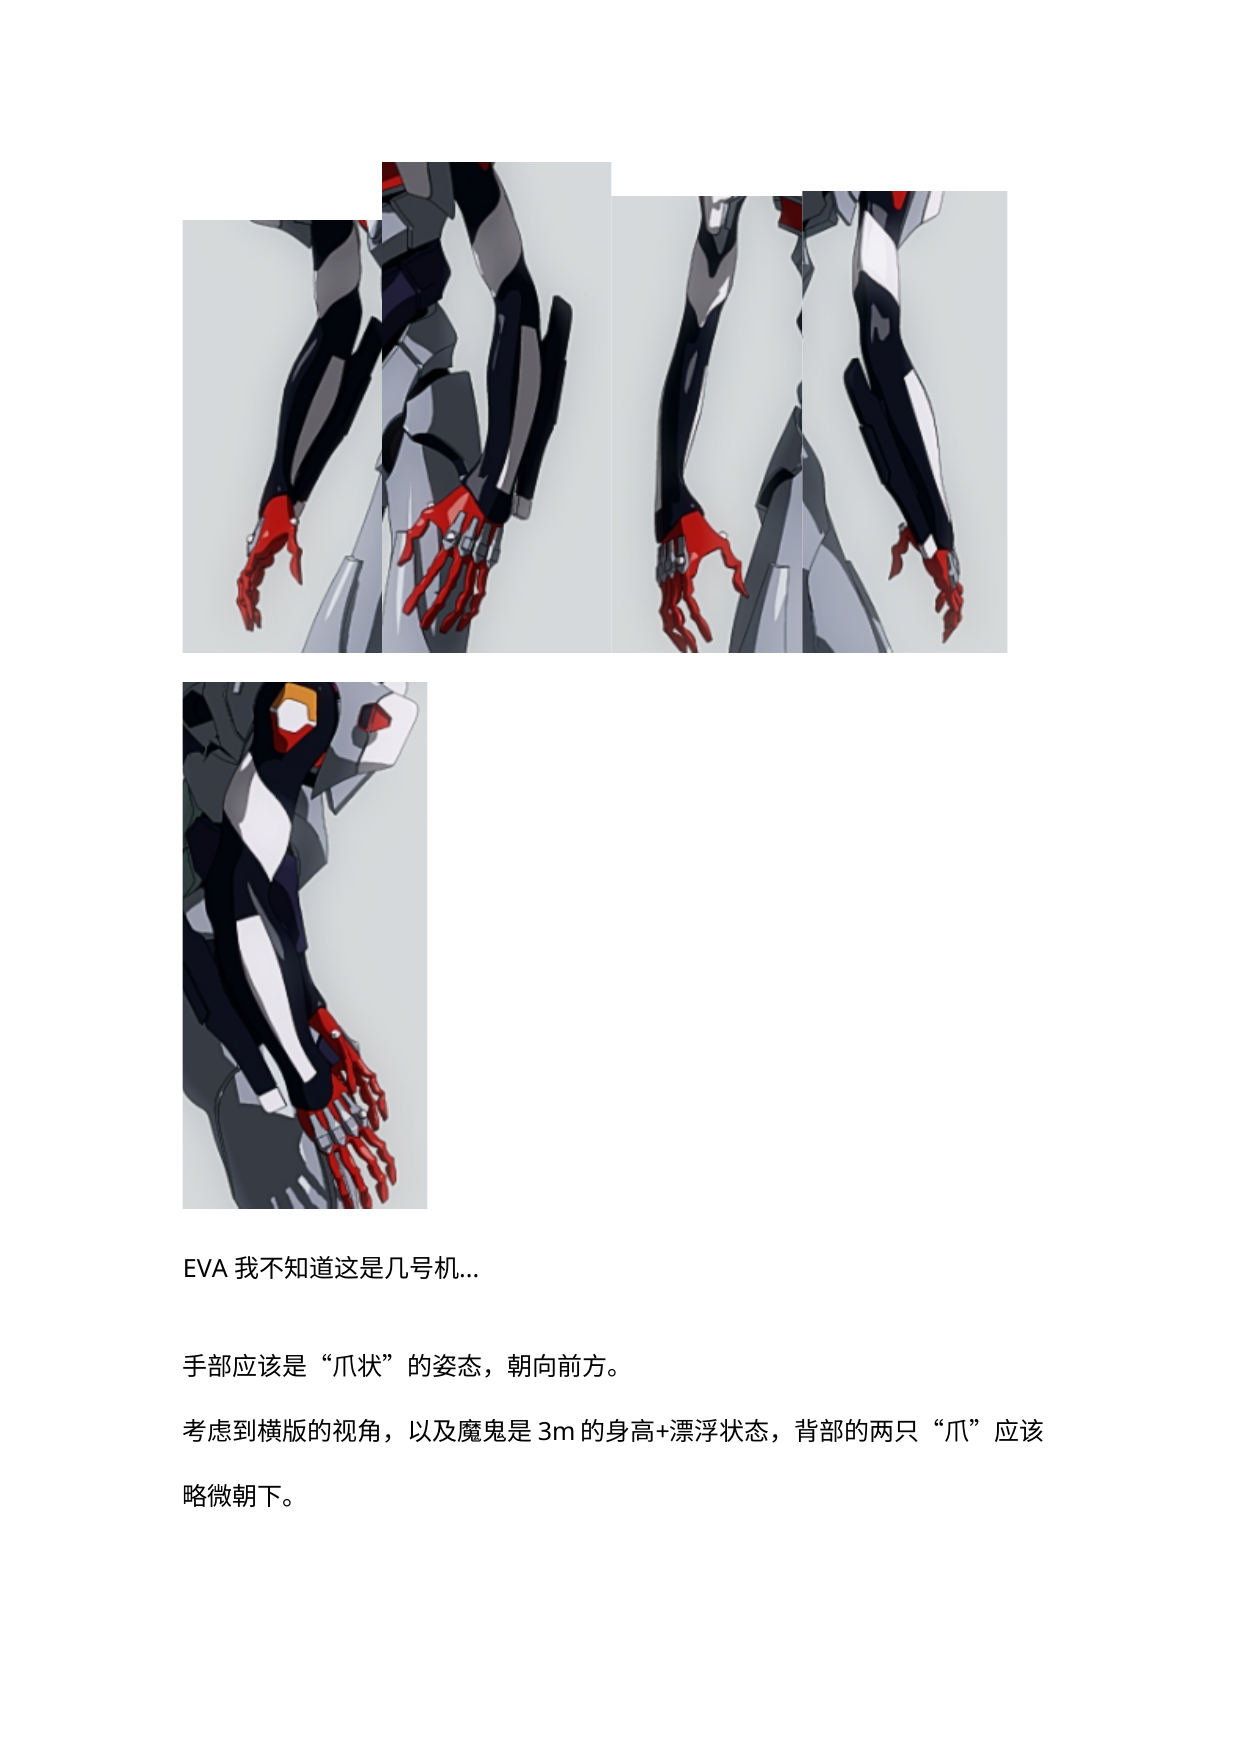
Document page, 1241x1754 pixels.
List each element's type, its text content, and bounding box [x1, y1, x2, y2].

picture [182, 682, 428, 1209]
text 考虑到横版的视角，以及魔鬼是3m的身高+漂浮状态，背部的两只“爪”应该略微朝下。 [183, 1397, 1058, 1527]
picture [182, 162, 1008, 653]
text EVA 我不知道这是几号机... [183, 1234, 1058, 1299]
text 手部应该是“爪状”的姿态，朝向前方。 [183, 1332, 1058, 1397]
